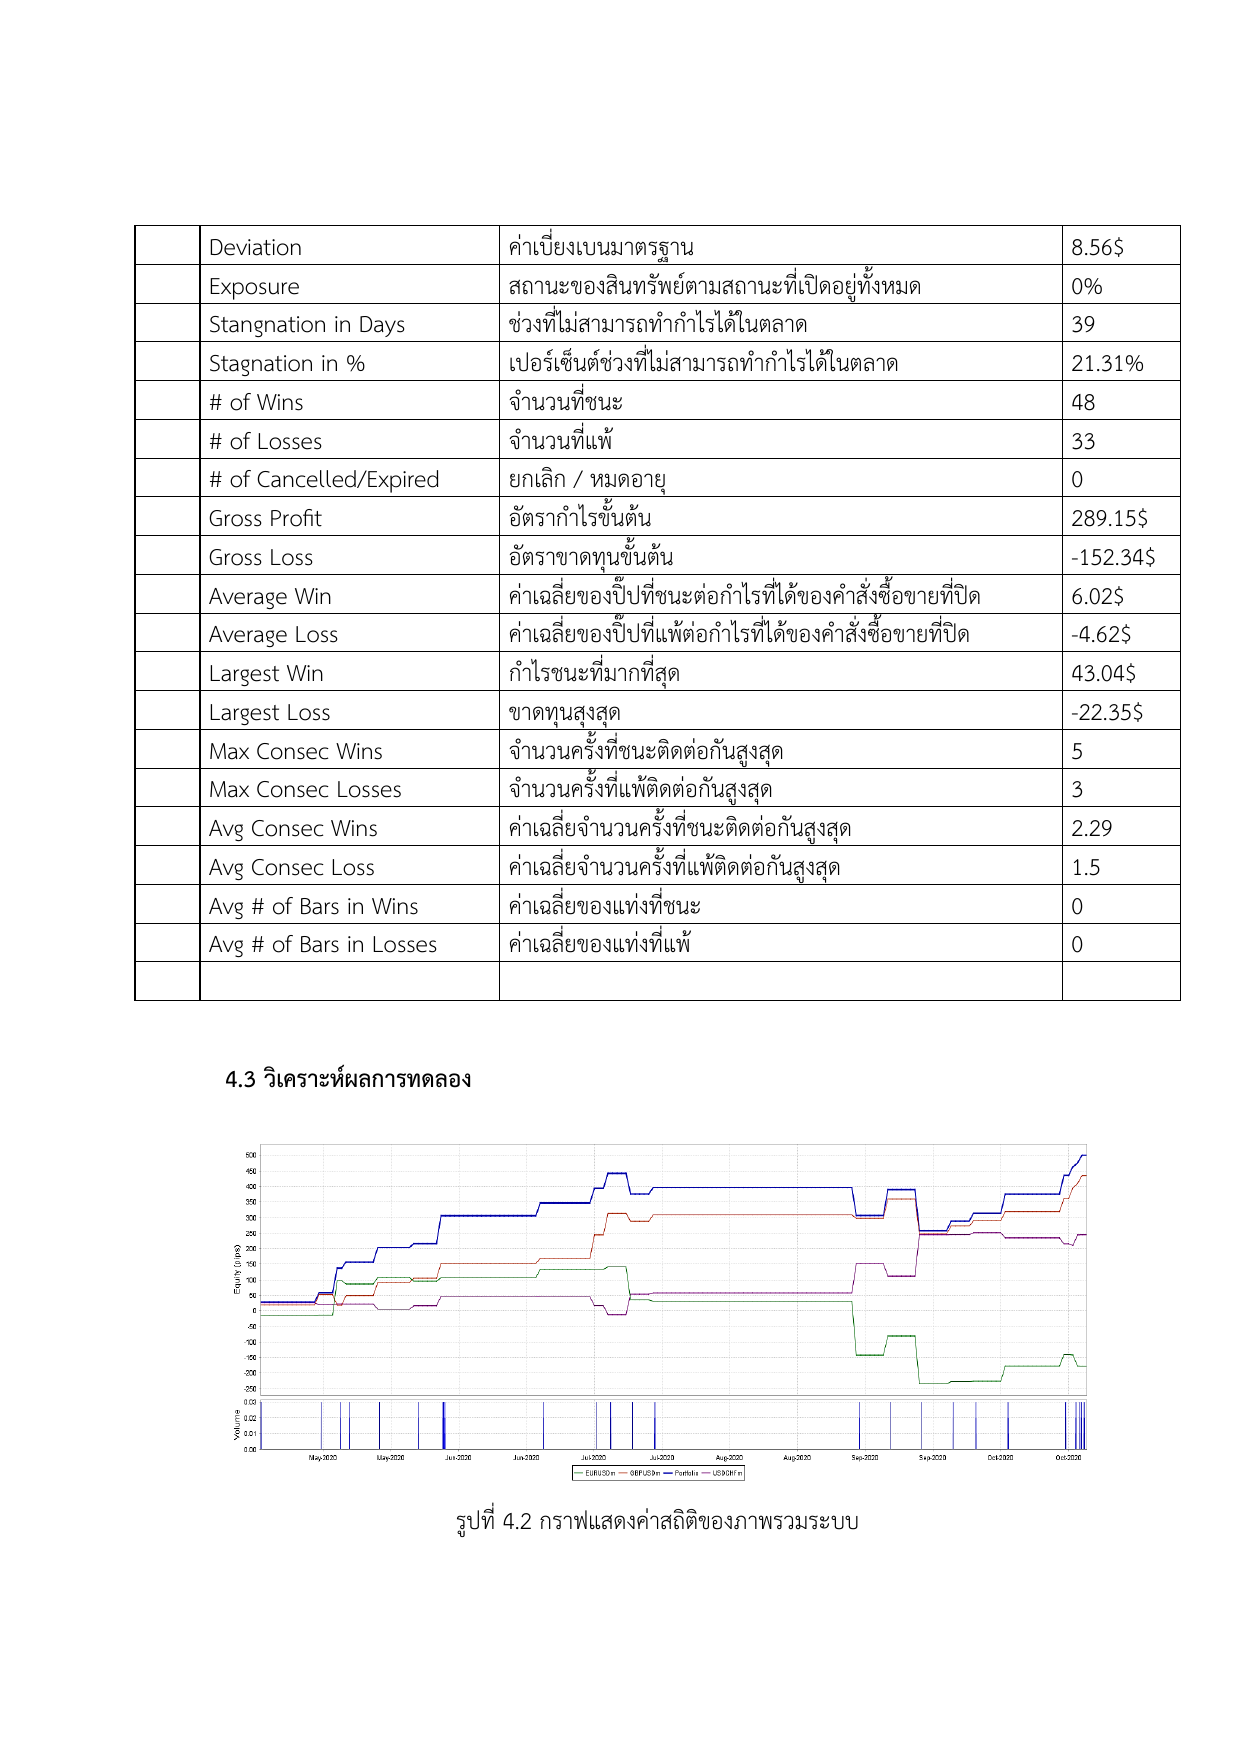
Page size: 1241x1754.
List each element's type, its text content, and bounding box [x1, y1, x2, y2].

table_cell 43.04$ [1063, 652, 1180, 690]
table_cell Exposure [201, 265, 499, 302]
table_cell # of Wins [201, 381, 499, 419]
table_cell [136, 342, 199, 380]
table_cell -22.35$ [1063, 691, 1180, 729]
table_cell 0% [1063, 265, 1180, 302]
picture [225, 1139, 1091, 1481]
table_cell จำนวนครั้งที่แพ้ติดต่อกันสูงสุด [500, 769, 1062, 806]
table_cell [136, 652, 199, 690]
table_cell -4.62$ [1063, 614, 1180, 651]
table_cell 48 [1063, 381, 1180, 419]
table_cell 0 [1063, 924, 1180, 961]
table_cell [136, 846, 199, 884]
table_cell [136, 691, 199, 729]
table_cell กำไรชนะที่มากที่สุด [500, 652, 1062, 690]
table_cell 21.31% [1063, 342, 1180, 380]
table_cell ยกเลิก / หมดอายุ [500, 459, 1062, 496]
table_cell สถานะของสินทรัพย์ตามสถานะที่เปิดอยู่ทั้งหมด [500, 265, 1062, 302]
table_cell [1063, 962, 1180, 1000]
table_cell จำนวนครั้งที่ชนะติดต่อกันสูงสุด [500, 730, 1062, 767]
table_cell ช่วงที่ไม่สามารถทำกำไรได้ในตลาด [500, 304, 1062, 341]
table_cell ค่าเฉลี่ยของปิ๊ปที่ชนะต่อกำไรที่ได้ของคำสั่งซื้อขายที่ปิด [500, 575, 1062, 612]
table_cell [500, 962, 1062, 1000]
table_cell 3 [1063, 769, 1180, 806]
table_cell Avg # of Bars in Losses [201, 924, 499, 961]
table_cell 39 [1063, 304, 1180, 341]
table_cell Gross Profit [201, 497, 499, 535]
table_cell 2.29 [1063, 807, 1180, 845]
table_cell [136, 885, 199, 922]
table_cell 289.15$ [1063, 497, 1180, 535]
table_cell 33 [1063, 420, 1180, 457]
table_cell # of Cancelled/Expired [201, 459, 499, 496]
table_cell ค่าเฉลี่ยจำนวนครั้งที่ชนะติดต่อกันสูงสุด [500, 807, 1062, 845]
table_cell เปอร์เซ็นต์ช่วงที่ไม่สามารถทำกำไรได้ในตลาด [500, 342, 1062, 380]
table_cell 1.5 [1063, 846, 1180, 884]
text 4.3 วิเคราะห์ผลการทดลอง [225, 1058, 1090, 1096]
table_cell [136, 730, 199, 767]
table_cell Max Consec Wins [201, 730, 499, 767]
table_cell [136, 575, 199, 612]
table_cell ค่าเฉลี่ยของแท่งที่แพ้ [500, 924, 1062, 961]
table_cell ค่าเฉลี่ยของปิ๊ปที่แพ้ต่อกำไรที่ได้ของคำสั่งซื้อขายที่ปิด [500, 614, 1062, 651]
table_cell Average Loss [201, 614, 499, 651]
table_cell Max Consec Losses [201, 769, 499, 806]
table_cell [136, 459, 199, 496]
table_cell [136, 962, 199, 1000]
table_cell [136, 807, 199, 845]
table_cell 0 [1063, 459, 1180, 496]
table_cell [136, 536, 199, 574]
table_cell Gross Loss [201, 536, 499, 574]
table_cell Stangnation in Days [201, 304, 499, 341]
text รูปที่ 4.2 กราฟแสดงค่าสถิติของภาพรวมระบบ [225, 1500, 1090, 1537]
table_cell [136, 924, 199, 961]
table_cell 0 [1063, 885, 1180, 922]
table_cell อัตราขาดทุนขั้นต้น [500, 536, 1062, 574]
table_cell ค่าเบี่ยงเบนมาตรฐาน [500, 226, 1062, 264]
table_cell Largest Loss [201, 691, 499, 729]
table_cell Largest Win [201, 652, 499, 690]
table_cell 5 [1063, 730, 1180, 767]
table_cell [136, 265, 199, 302]
table_cell Avg Consec Wins [201, 807, 499, 845]
table_cell [136, 497, 199, 535]
table_cell -152.34$ [1063, 536, 1180, 574]
table_cell Deviation [201, 226, 499, 264]
table_cell 6.02$ [1063, 575, 1180, 612]
table_cell [136, 614, 199, 651]
table_cell ขาดทุนสุงสุด [500, 691, 1062, 729]
table_cell # of Losses [201, 420, 499, 457]
table_cell Avg # of Bars in Wins [201, 885, 499, 922]
table_cell Average Win [201, 575, 499, 612]
table_cell [136, 769, 199, 806]
table_cell อัตรากำไรขั้นต้น [500, 497, 1062, 535]
table_cell [136, 226, 199, 264]
table_cell 8.56$ [1063, 226, 1180, 264]
table_cell Avg Consec Loss [201, 846, 499, 884]
table_cell [136, 381, 199, 419]
table_cell จำนวนที่ชนะ [500, 381, 1062, 419]
table_cell จำนวนที่แพ้ [500, 420, 1062, 457]
table_cell ค่าเฉลี่ยของแท่งที่ชนะ [500, 885, 1062, 922]
table_cell Stagnation in % [201, 342, 499, 380]
table_cell ค่าเฉลี่ยจำนวนครั้งที่แพ้ติดต่อกันสูงสุด [500, 846, 1062, 884]
table_cell [136, 420, 199, 457]
table_cell [136, 304, 199, 341]
table_cell [201, 962, 499, 1000]
